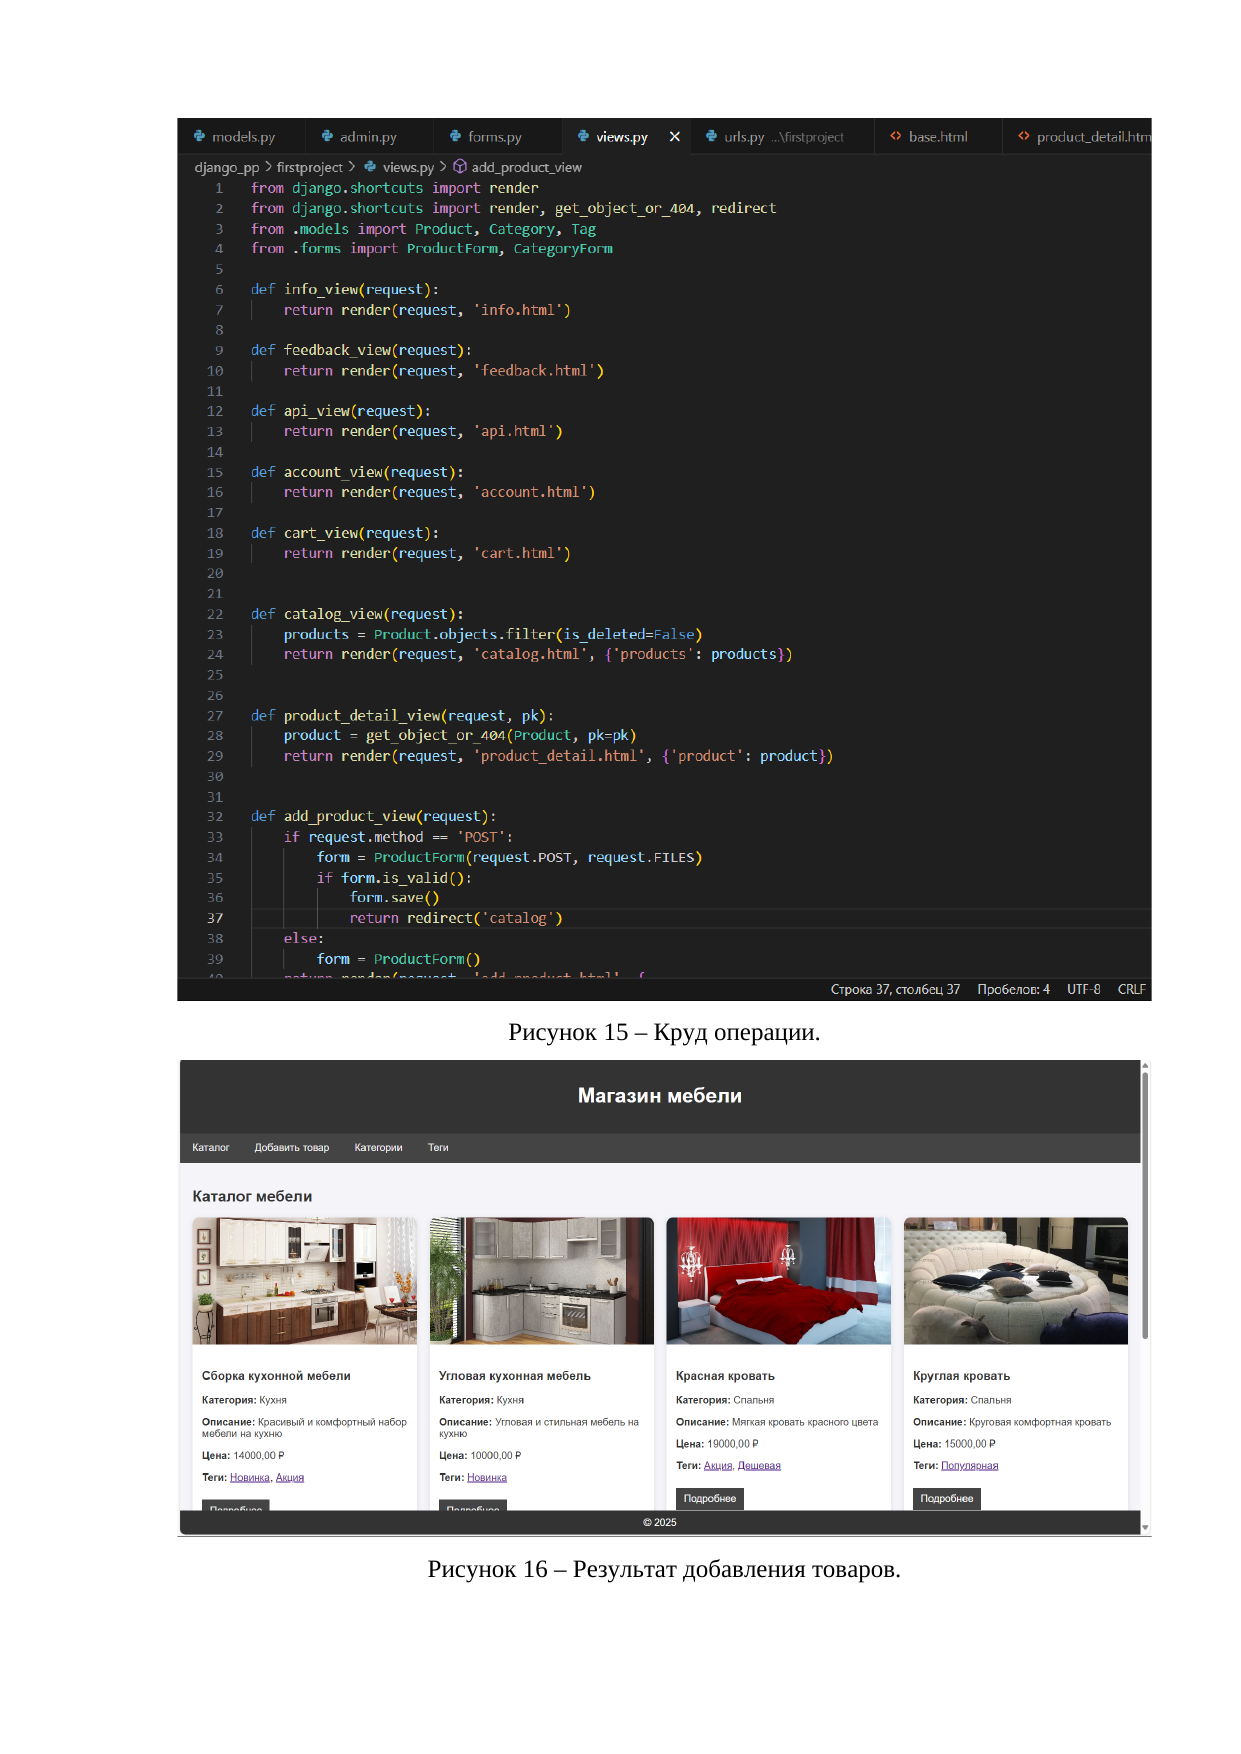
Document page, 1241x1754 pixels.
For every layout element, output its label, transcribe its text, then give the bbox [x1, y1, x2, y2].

picture [177, 1060, 1152, 1537]
picture [177, 118, 1152, 1001]
